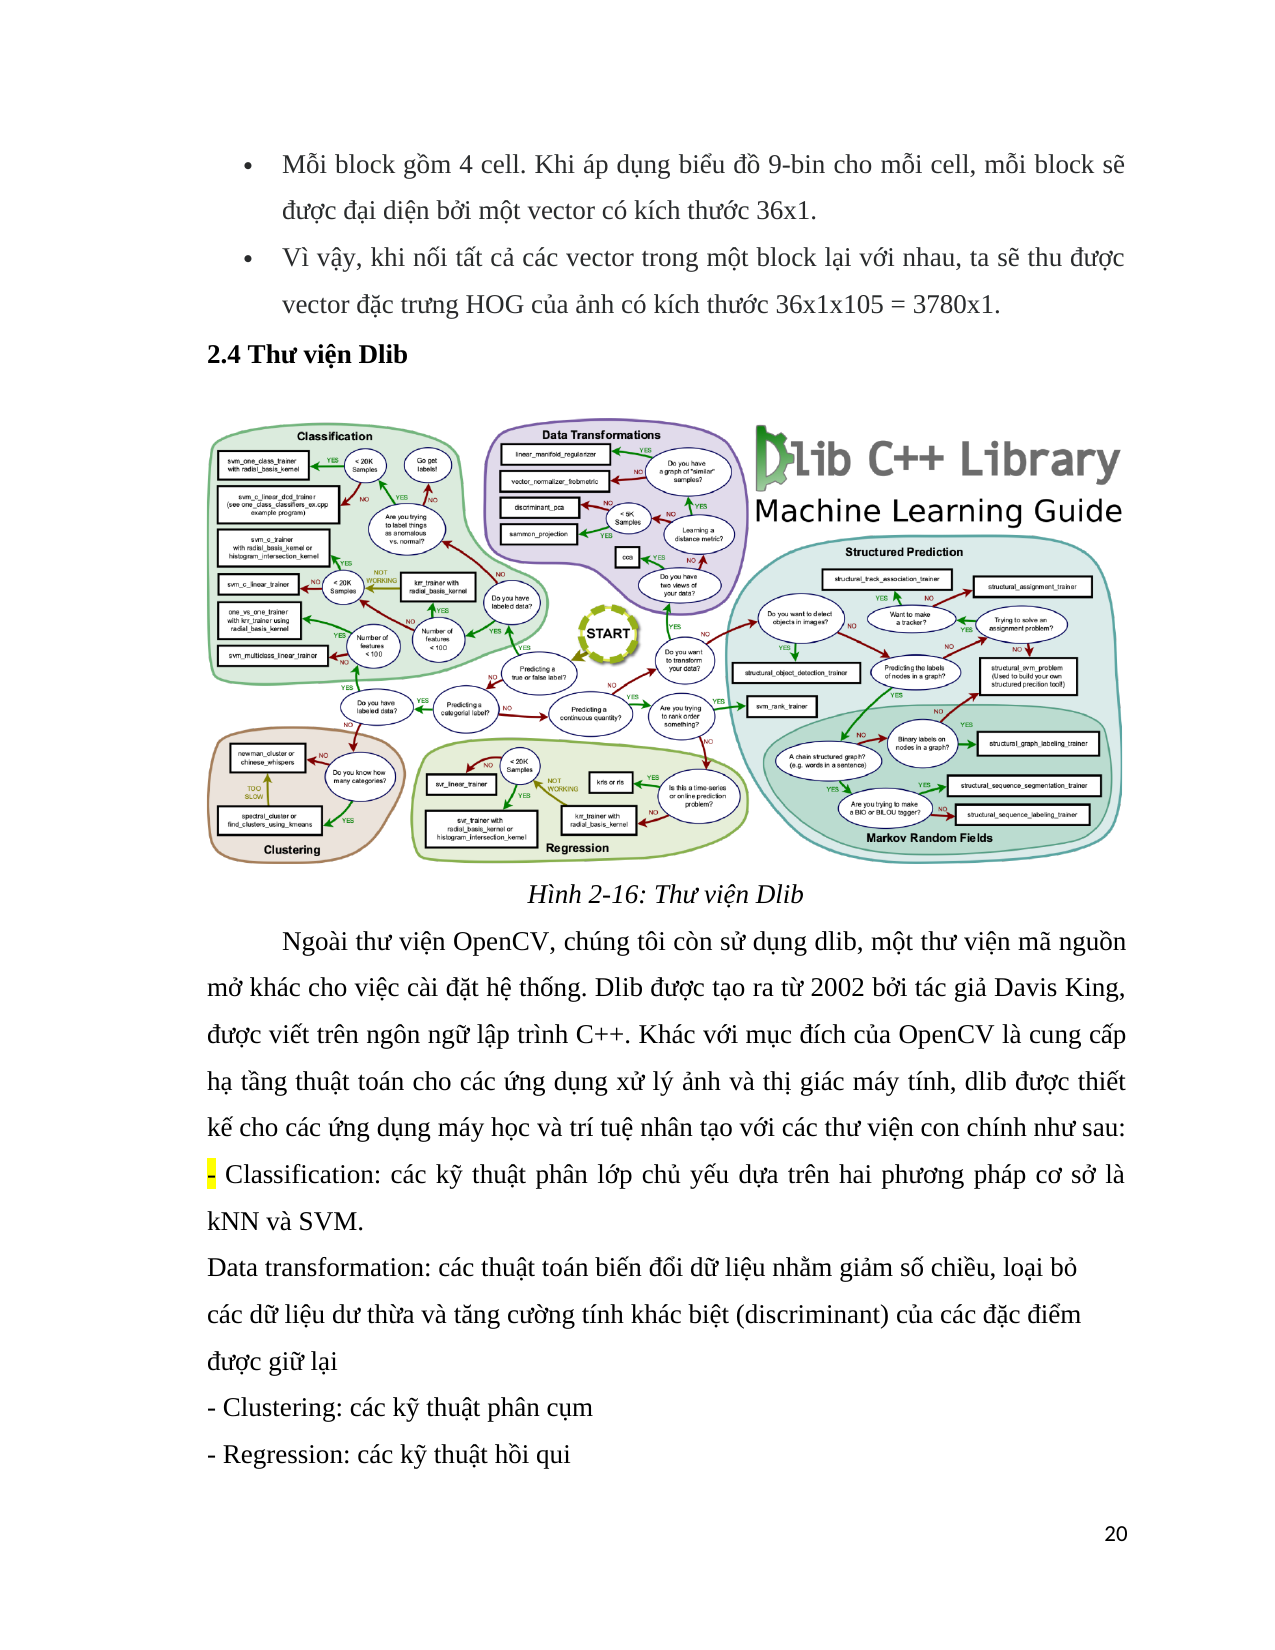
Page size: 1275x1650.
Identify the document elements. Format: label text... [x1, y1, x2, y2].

text Ngoài thư viện OpenCV, chúng tôi còn sử dụng dlib, một thư viện mã nguồn mở khác cho việc cài đặt hệ thống. Dlib được tạo ra từ 2002 bởi tác giả Davis King, được viết trên ngôn ngữ lập trình C++. Khác với mục đích của OpenCV là cung cấp hạ tầng thuật toán cho các ứng dụng xử lý ảnh và thị giác máy tính, dlib được thiết kế cho các ứng dụng máy học và trí tuệ nhân tạo với các thư viện con chính như sau: - Classification: các kỹ thuật phân lớp chủ yếu dựa trên hai phương pháp cơ sở là kNN và SVM. [207, 925, 1127, 1236]
picture [206, 418, 1123, 864]
text - Clustering: các kỹ thuật phân cụm [207, 1391, 1127, 1422]
subtitle 2.4 Thư viện Dlib [207, 338, 1127, 370]
text - Regression: các kỹ thuật hồi qui [207, 1438, 1127, 1469]
text Data transformation: các thuật toán biến đổi dữ liệu nhằm giảm số chiều, loại bỏ [207, 1251, 1127, 1282]
text được giữ lại [207, 1345, 1127, 1376]
list Vì vậy, khi nối tất cả các vector trong một block lại với nhau, ta sẽ thu được vector đặc trưng HOG của ảnh có kích thước 36x1x105 = 3780x1. [244, 241, 1127, 319]
list Mỗi block gồm 4 cell. Khi áp dụng biểu đồ 9-bin cho mỗi cell, mỗi block sẽ được đại diện bởi một vector có kích thước 36x1. [244, 148, 1127, 226]
text các dữ liệu dư thừa và tăng cường tính khác biệt (discriminant) của các đặc điểm [207, 1298, 1127, 1329]
text Hình 2-16: Thư viện Dlib [207, 878, 1127, 909]
